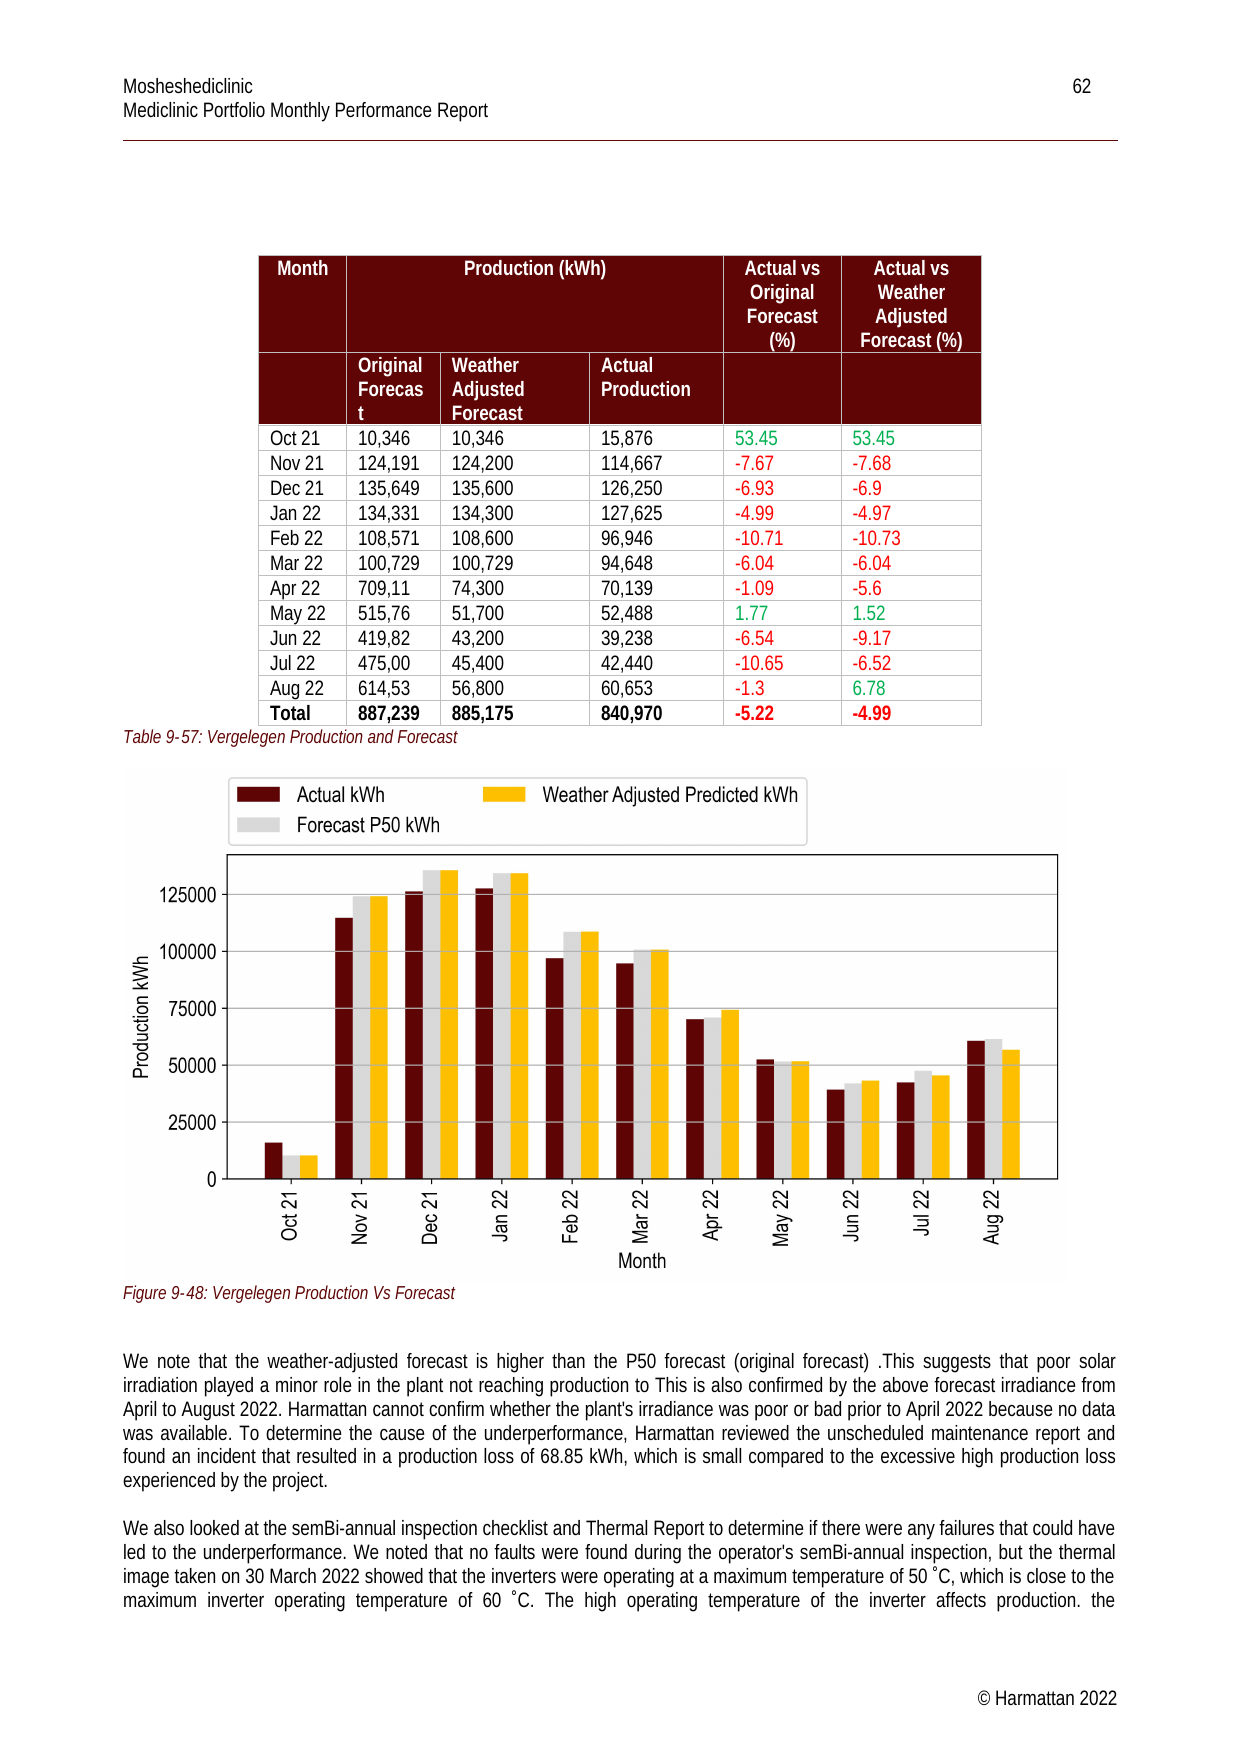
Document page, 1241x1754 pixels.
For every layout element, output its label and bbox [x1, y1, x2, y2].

table_cell [441, 526, 589, 549]
table_cell [590, 451, 723, 474]
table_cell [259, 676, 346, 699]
table_cell [441, 451, 589, 474]
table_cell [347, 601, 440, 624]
table_cell [259, 576, 346, 599]
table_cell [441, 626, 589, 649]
table_cell [842, 451, 981, 474]
table_cell [441, 353, 589, 424]
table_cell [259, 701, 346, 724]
table_cell [724, 526, 841, 549]
table_header [724, 256, 841, 352]
table_cell [441, 576, 589, 599]
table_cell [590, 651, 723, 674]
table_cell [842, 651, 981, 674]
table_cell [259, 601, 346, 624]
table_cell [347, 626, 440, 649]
table_cell [347, 576, 440, 599]
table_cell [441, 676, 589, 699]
picture [122, 767, 1068, 1283]
table_cell [842, 501, 981, 524]
table_cell [842, 476, 981, 499]
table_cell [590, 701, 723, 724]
table_cell [441, 476, 589, 499]
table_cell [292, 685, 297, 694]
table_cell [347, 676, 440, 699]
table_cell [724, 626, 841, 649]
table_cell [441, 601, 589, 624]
table_header [259, 256, 346, 352]
table_cell [347, 526, 440, 549]
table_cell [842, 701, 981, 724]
table_cell [590, 426, 723, 449]
table_cell [347, 426, 440, 449]
table_cell [724, 501, 841, 524]
table_cell [259, 353, 346, 424]
table_header [842, 256, 981, 352]
table_cell [724, 353, 841, 424]
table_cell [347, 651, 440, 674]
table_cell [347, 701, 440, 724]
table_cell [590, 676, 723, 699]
table_header [347, 256, 723, 352]
table_cell [347, 551, 440, 574]
table_cell [590, 551, 723, 574]
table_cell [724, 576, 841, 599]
table_cell [590, 576, 723, 599]
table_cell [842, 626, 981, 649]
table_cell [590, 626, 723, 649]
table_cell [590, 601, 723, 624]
table_cell [347, 476, 440, 499]
table_cell [347, 501, 440, 524]
table_cell [259, 426, 346, 449]
table_cell [347, 451, 440, 474]
table_cell [724, 426, 841, 449]
table_cell [842, 551, 981, 574]
table_cell [259, 551, 346, 574]
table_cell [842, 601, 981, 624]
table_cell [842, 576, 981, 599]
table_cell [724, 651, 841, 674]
table_cell [259, 501, 346, 524]
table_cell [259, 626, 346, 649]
table_cell [724, 451, 841, 474]
table_cell [259, 526, 346, 549]
table_cell [724, 476, 841, 499]
table_cell [724, 551, 841, 574]
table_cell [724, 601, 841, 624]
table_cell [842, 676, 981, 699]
table_cell [259, 451, 346, 474]
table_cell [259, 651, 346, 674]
table_cell [590, 526, 723, 549]
table_cell [842, 353, 981, 424]
table_cell [590, 501, 723, 524]
table_cell [441, 426, 589, 449]
table_cell [842, 426, 981, 449]
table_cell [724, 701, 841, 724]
table_cell [590, 353, 723, 424]
table_cell [347, 353, 440, 424]
table_cell [590, 476, 723, 499]
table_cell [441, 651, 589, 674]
table_cell [259, 476, 346, 499]
table_cell [441, 501, 589, 524]
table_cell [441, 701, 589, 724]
table_cell [842, 526, 981, 549]
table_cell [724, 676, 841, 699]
table_cell [441, 551, 589, 574]
